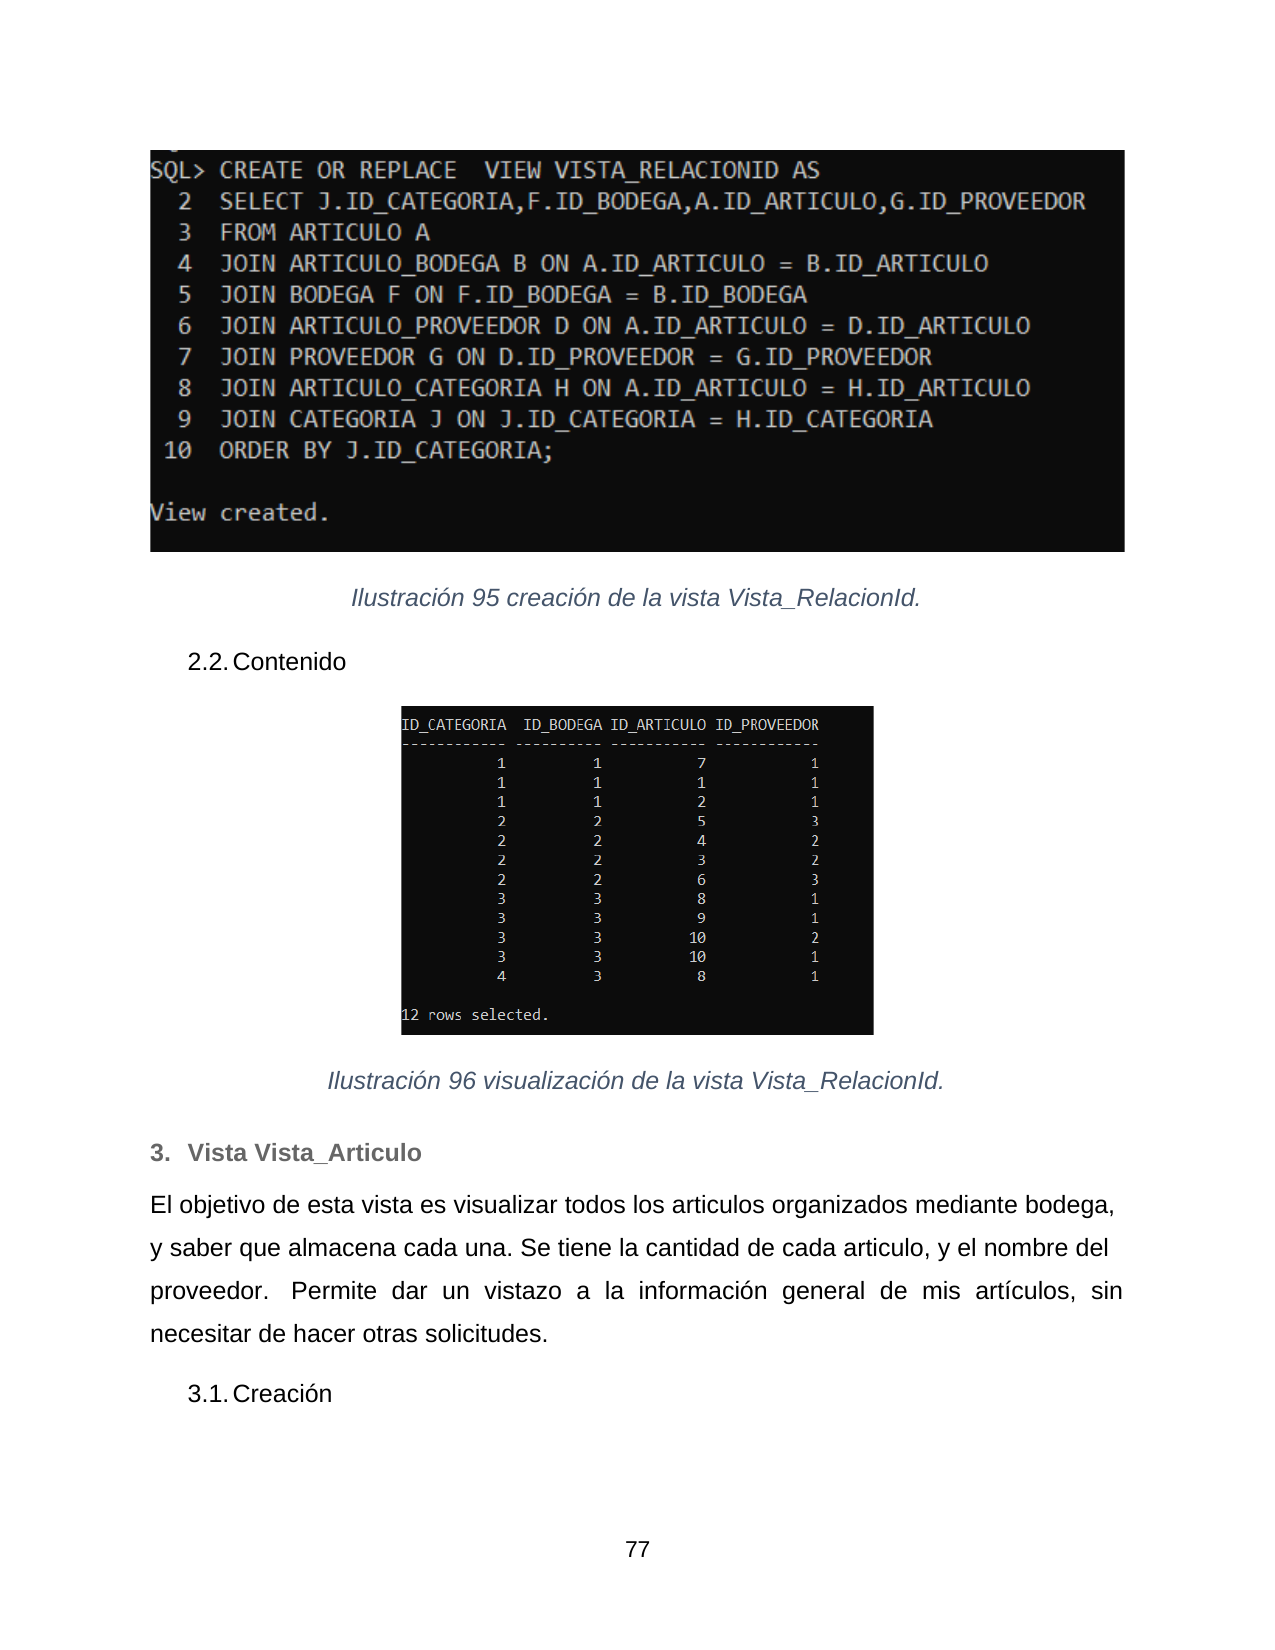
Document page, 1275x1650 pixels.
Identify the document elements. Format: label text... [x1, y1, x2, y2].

list Contenido [187, 647, 1125, 676]
text Ilustración 96 visualización de la vista Vista_RelacionId. [150, 1066, 1125, 1095]
picture [401, 706, 874, 1035]
picture [150, 150, 1125, 552]
text El objetivo de esta vista es visualizar todos los articulos organizados mediante bodega, y saber que almacena cada una. Se tiene la cantidad de cada articulo, y el nombre del proveedor. Permite dar un vistazo a la información general de mis artículos, sin necesitar de hacer otras solicitudes. [150, 1190, 1125, 1348]
subtitle Vista Vista_Articulo [150, 1138, 1125, 1167]
text Ilustración 95 creación de la vista Vista_RelacionId. [150, 583, 1125, 612]
list Creación [187, 1379, 1125, 1408]
